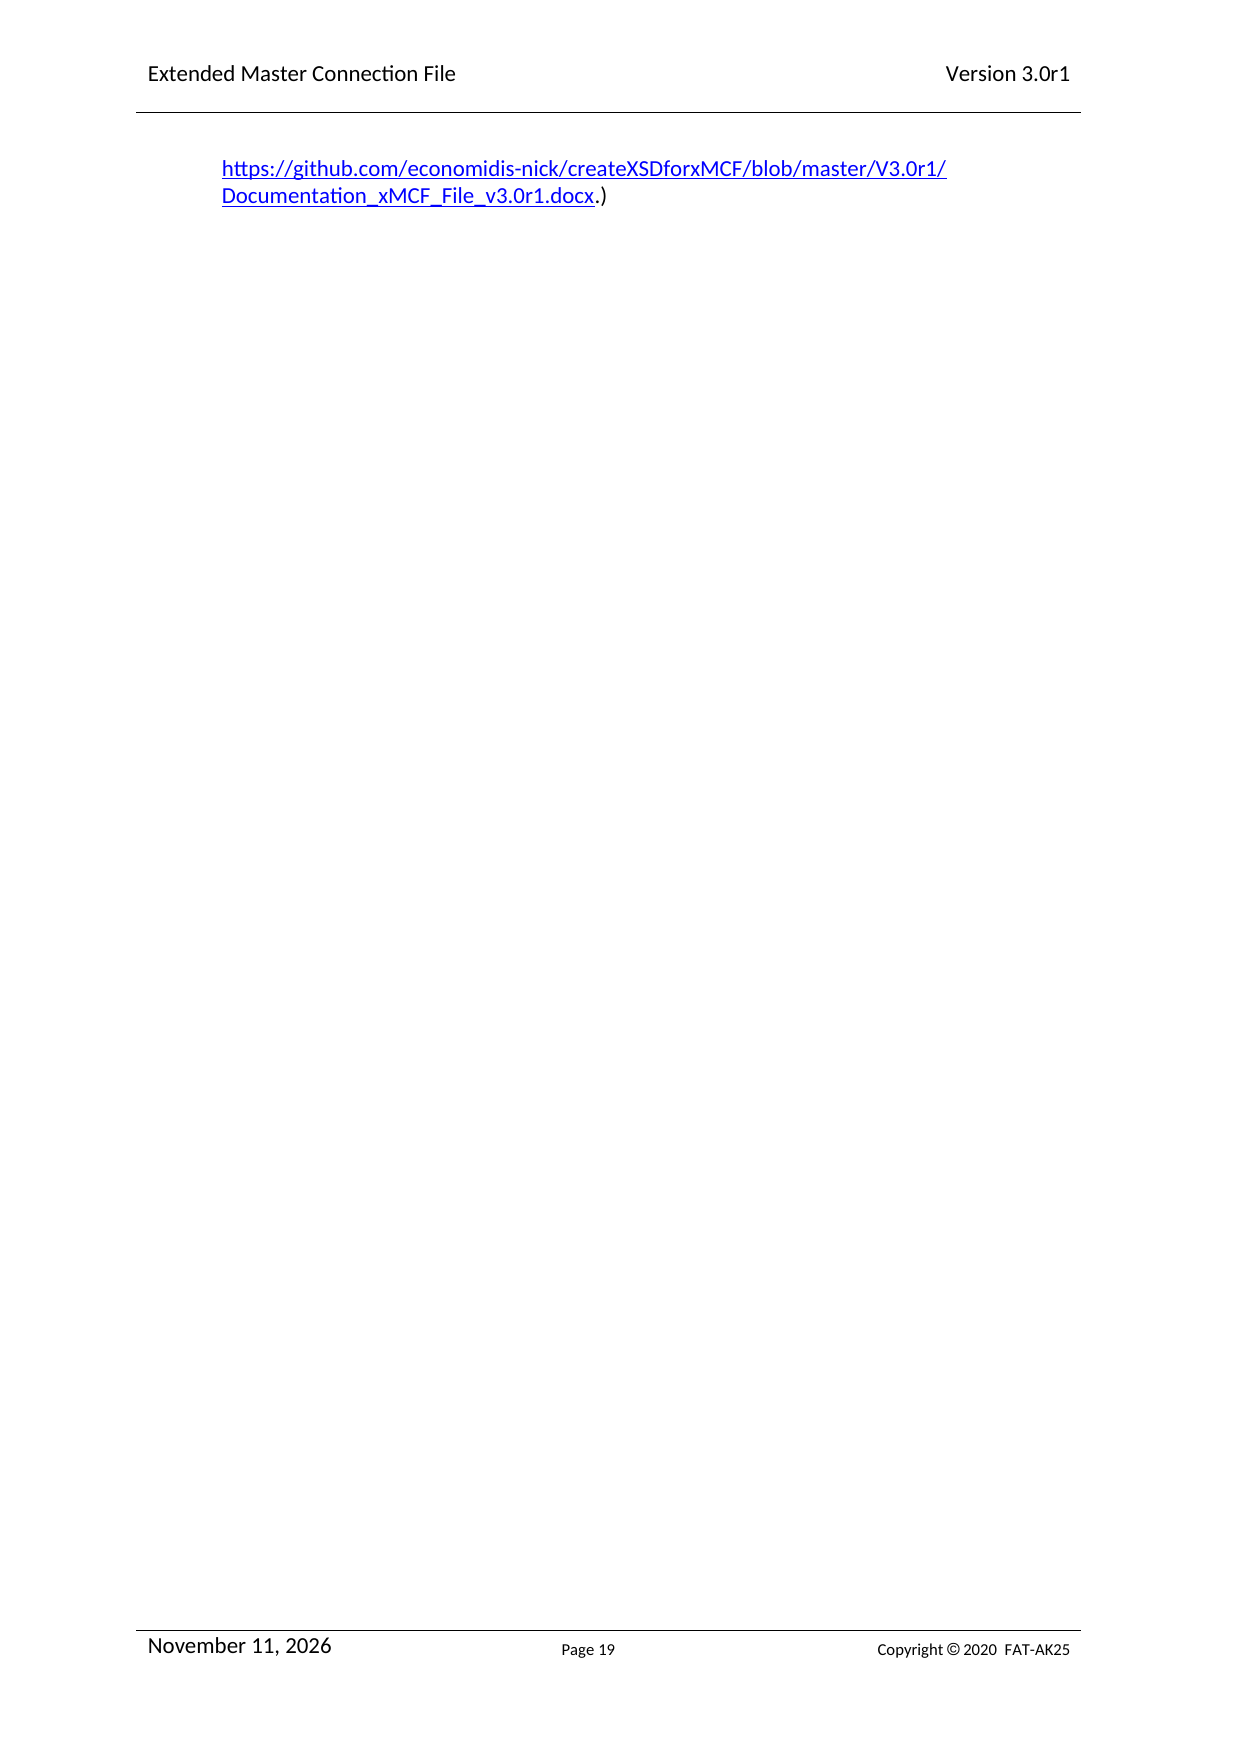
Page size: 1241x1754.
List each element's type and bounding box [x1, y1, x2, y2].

text [148, 154, 1092, 210]
